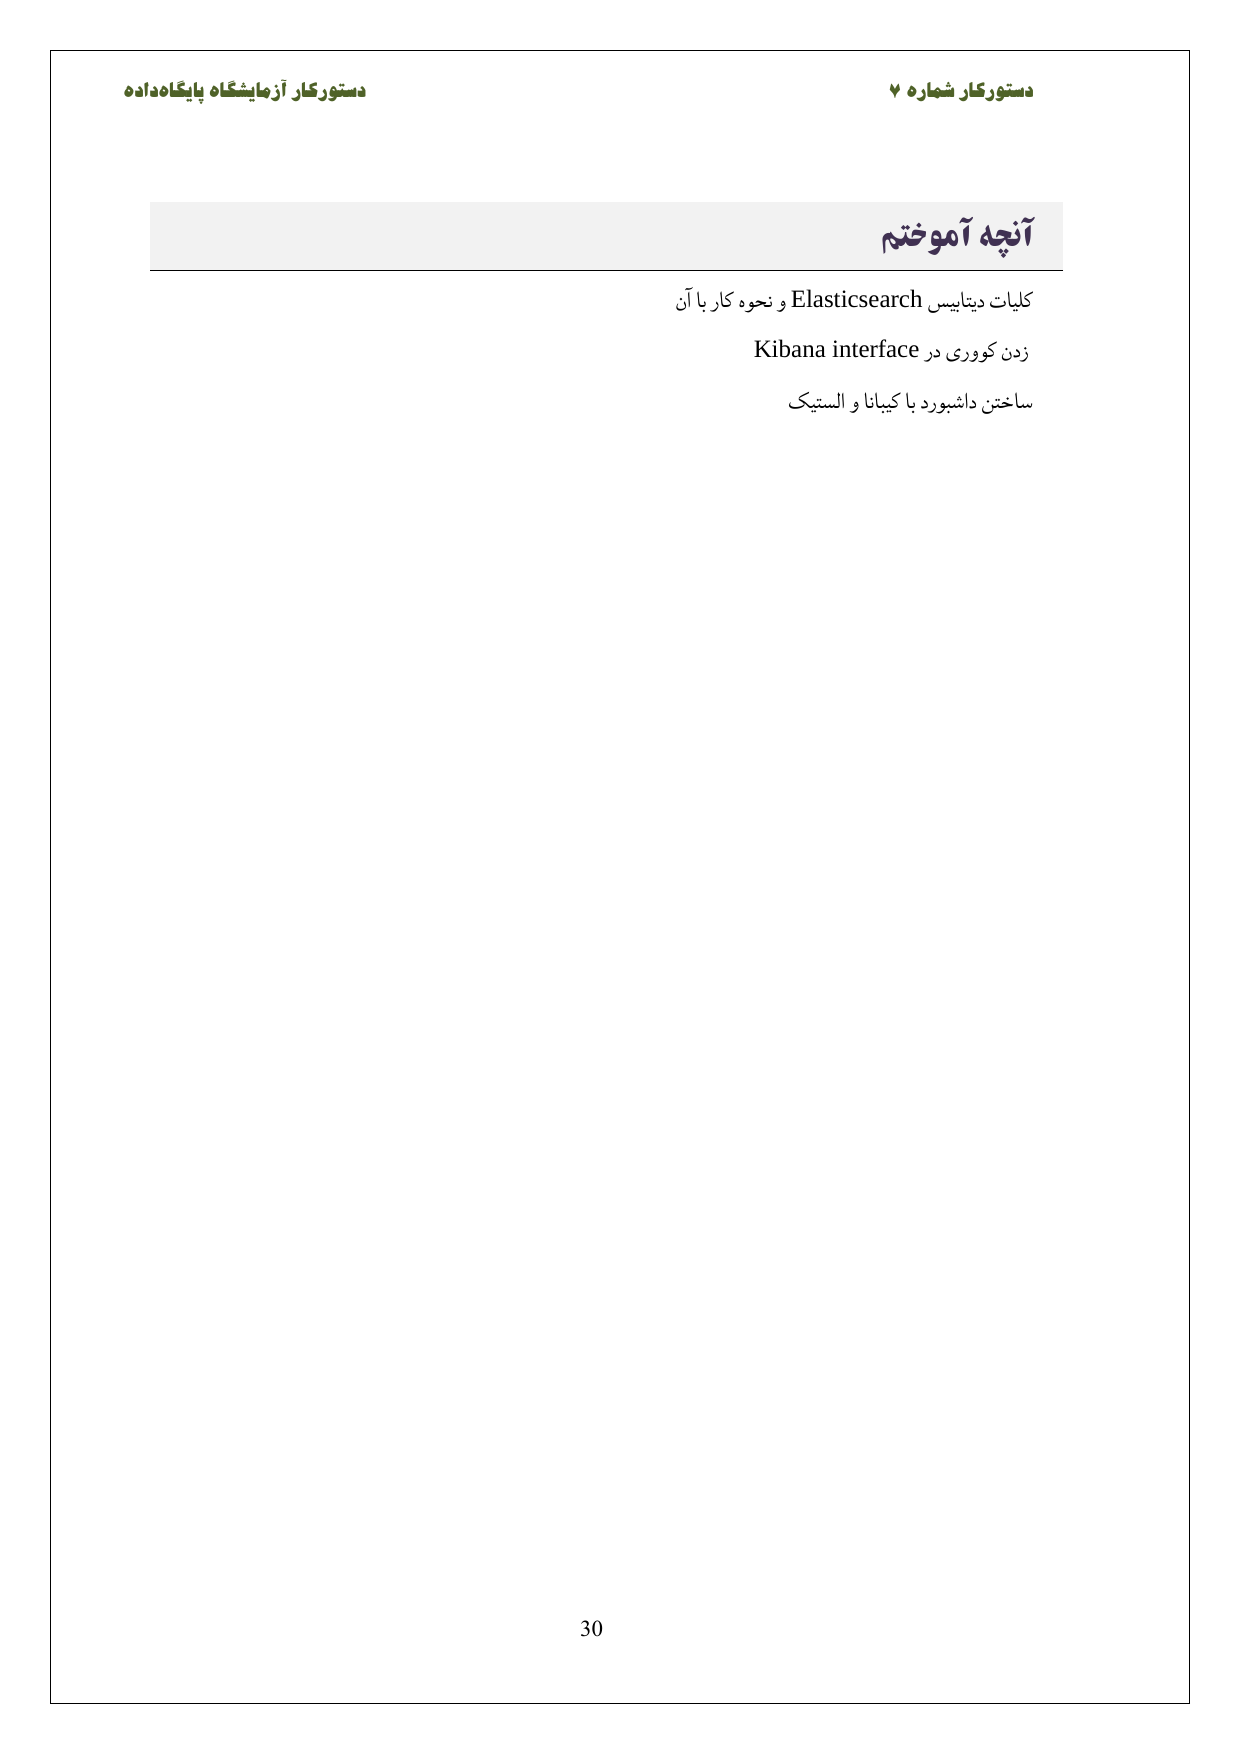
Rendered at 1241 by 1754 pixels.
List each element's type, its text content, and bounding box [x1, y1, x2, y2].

text ساختن داشبورد با کیبانا و الستیک [150, 385, 1063, 423]
text کلیات دیتابیس Elasticsearch و نحوه کار با آن [150, 284, 1063, 322]
text زدن کووری در Kibana interface [150, 334, 1063, 372]
subtitle آنچه آموختم [150, 202, 1063, 270]
